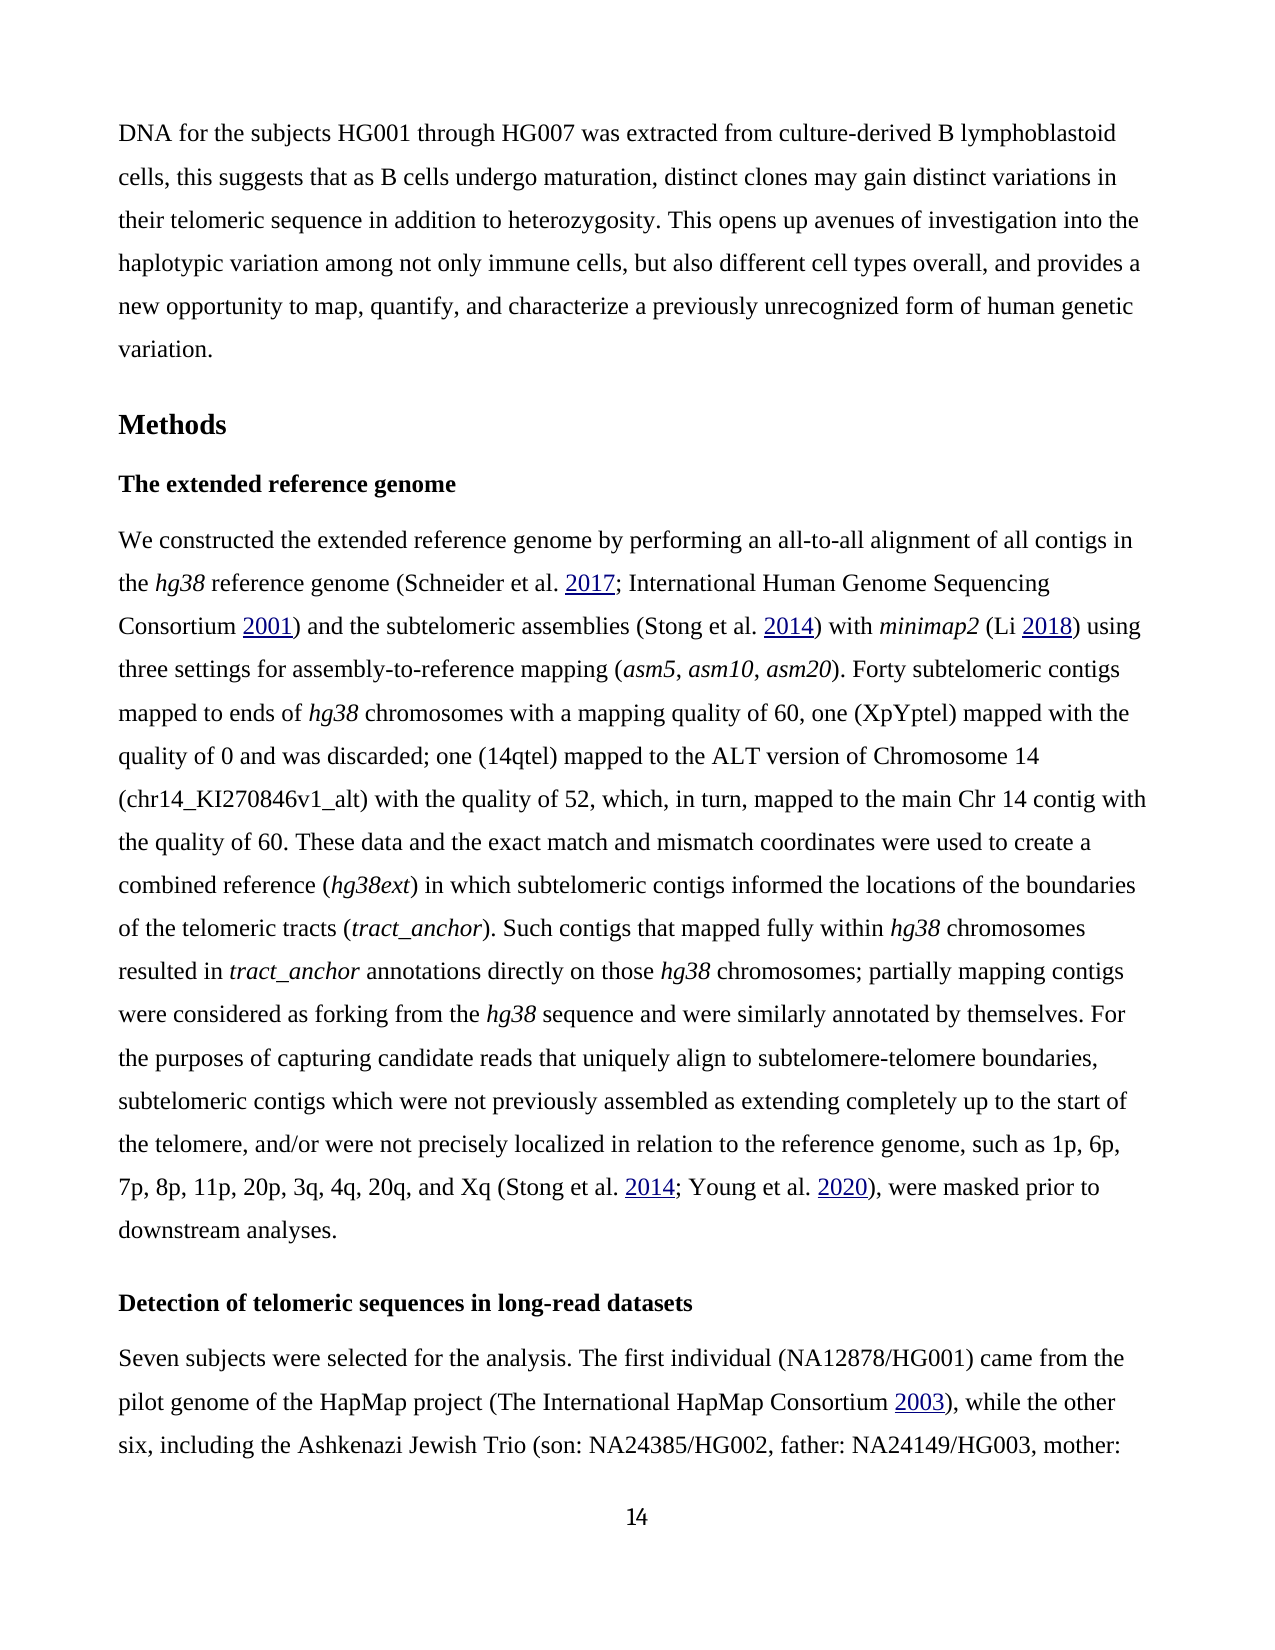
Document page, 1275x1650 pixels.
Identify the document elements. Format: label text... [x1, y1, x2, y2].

text We constructed the extended reference genome by performing an all-to-all alignment of all contigs in the hg38 reference genome (Schneider et al. 2017; International Human Genome Sequencing Consortium 2001) and the subtelomeric assemblies (Stong et al. 2014) with minimap2 (Li 2018) using three settings for assembly-to-reference mapping (asm5, asm10, asm20). Forty subtelomeric contigs mapped to ends of hg38 chromosomes with a mapping quality of 60, one (XpYptel) mapped with the quality of 0 and was discarded; one (14qtel) mapped to the ALT version of Chromosome 14 (chr14_KI270846v1_alt) with the quality of 52, which, in turn, mapped to the main Chr 14 contig with the quality of 60. These data and the exact match and mismatch coordinates were used to create a combined reference (hg38ext) in which subtelomeric contigs informed the locations of the boundaries of the telomeric tracts (tract_anchor). Such contigs that mapped fully within hg38 chromosomes resulted in tract_anchor annotations directly on those hg38 chromosomes; partially mapping contigs were considered as forking from the hg38 sequence and were similarly annotated by themselves. For the purposes of capturing candidate reads that uniquely align to subtelomere-telomere boundaries, subtelomeric contigs which were not previously assembled as extending completely up to the start of the telomere, and/or were not precisely localized in relation to the reference genome, such as 1p, 6p, 7p, 8p, 11p, 20p, 3q, 4q, 20q, and Xq (Stong et al. 2014; Young et al. 2020), were masked prior to downstream analyses. [118, 525, 1156, 1244]
subtitle The extended reference genome [118, 469, 1156, 498]
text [118, 1343, 1156, 1458]
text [118, 118, 1156, 363]
subtitle Methods [118, 407, 1156, 440]
subtitle Detection of telomeric sequences in long-read datasets [118, 1288, 1156, 1317]
